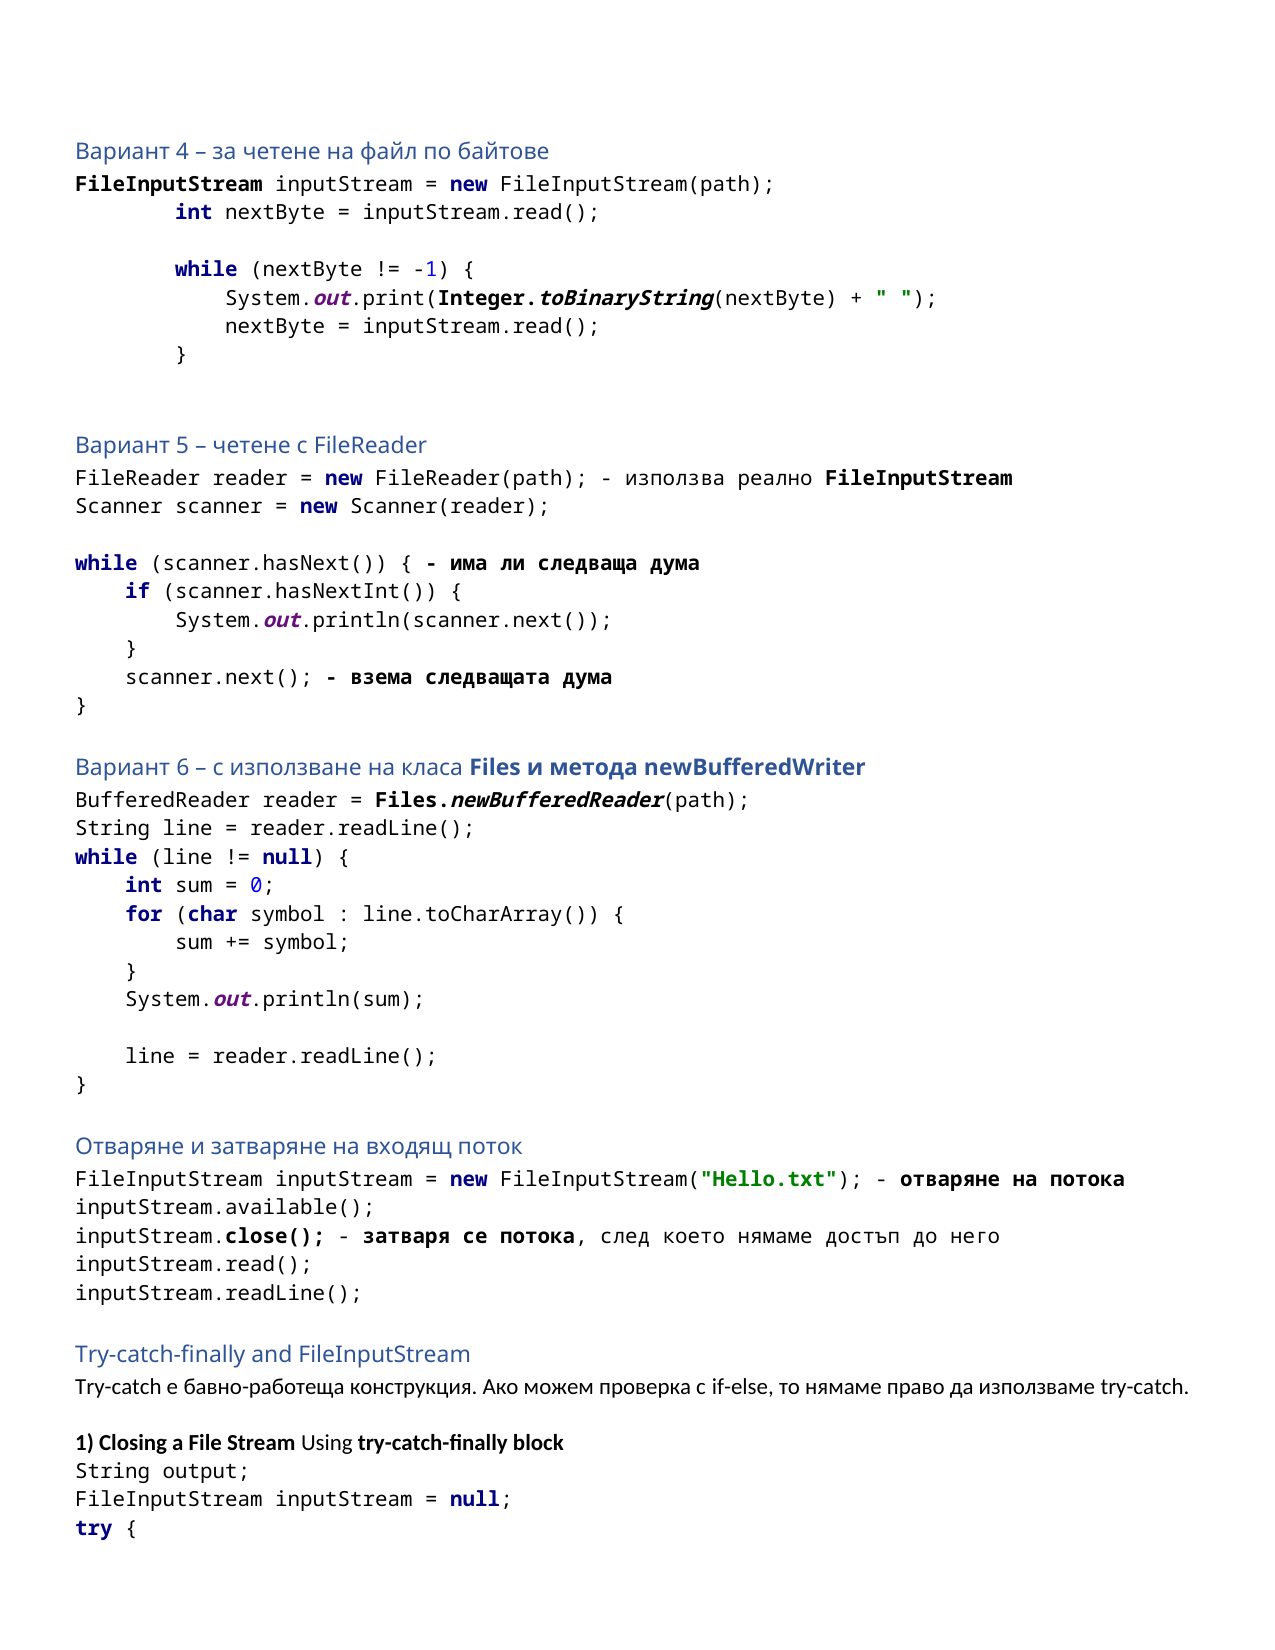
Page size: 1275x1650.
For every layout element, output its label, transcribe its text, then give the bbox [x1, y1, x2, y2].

subtitle Вариант 6 – с използване на класа Files и метода newBufferedWriter [75, 751, 1200, 783]
text BufferedReader reader = Files.newBufferedReader(path); String line = reader.readLine(); while (line != null) { int sum = 0; for (char symbol : line.toCharArray()) { sum += symbol; } System.out.println(sum); line = reader.readLine(); } [75, 785, 1200, 1098]
subtitle Try-catch-finally and FileInputStream [75, 1338, 1200, 1369]
subtitle Отваряне и затваряне на входящ поток [75, 1130, 1200, 1161]
text Scanner scanner = new Scanner(reader); while (scanner.hasNext()) { - има ли следваща дума if (scanner.hasNextInt()) { System.out.println(scanner.next()); } scanner.next(); - взема следващата дума } [75, 491, 1200, 719]
subtitle Вариант 4 – за четене на файл по байтове [75, 135, 1200, 166]
text FileInputStream inputStream = new FileInputStream(path); int nextByte = inputStream.read(); while (nextByte != -1) { System.out.print(Integer.toBinaryString(nextByte) + " "); nextByte = inputStream.read(); } [75, 169, 1200, 368]
subtitle Вариант 5 – четене с FileReader [75, 429, 1200, 460]
text inputStream.readLine(); [75, 1278, 1200, 1306]
text FileReader reader = new FileReader(path); - използва реално FileInputStream [75, 463, 1200, 491]
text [75, 1456, 1200, 1541]
text 1) Closing a File Stream Using try-catch-finally block [75, 1428, 1200, 1456]
text Try-catch e бавно-работеща конструкция. Ако можем проверка с if-else, то нямаме право да използваме try-catch. [75, 1372, 1200, 1400]
text FileInputStream inputStream = new FileInputStream("Hello.txt"); - отваряне на потока inputStream.available(); inputStream.close(); - затваря се потока, след което нямаме достъп до него inputStream.read(); [75, 1164, 1200, 1278]
